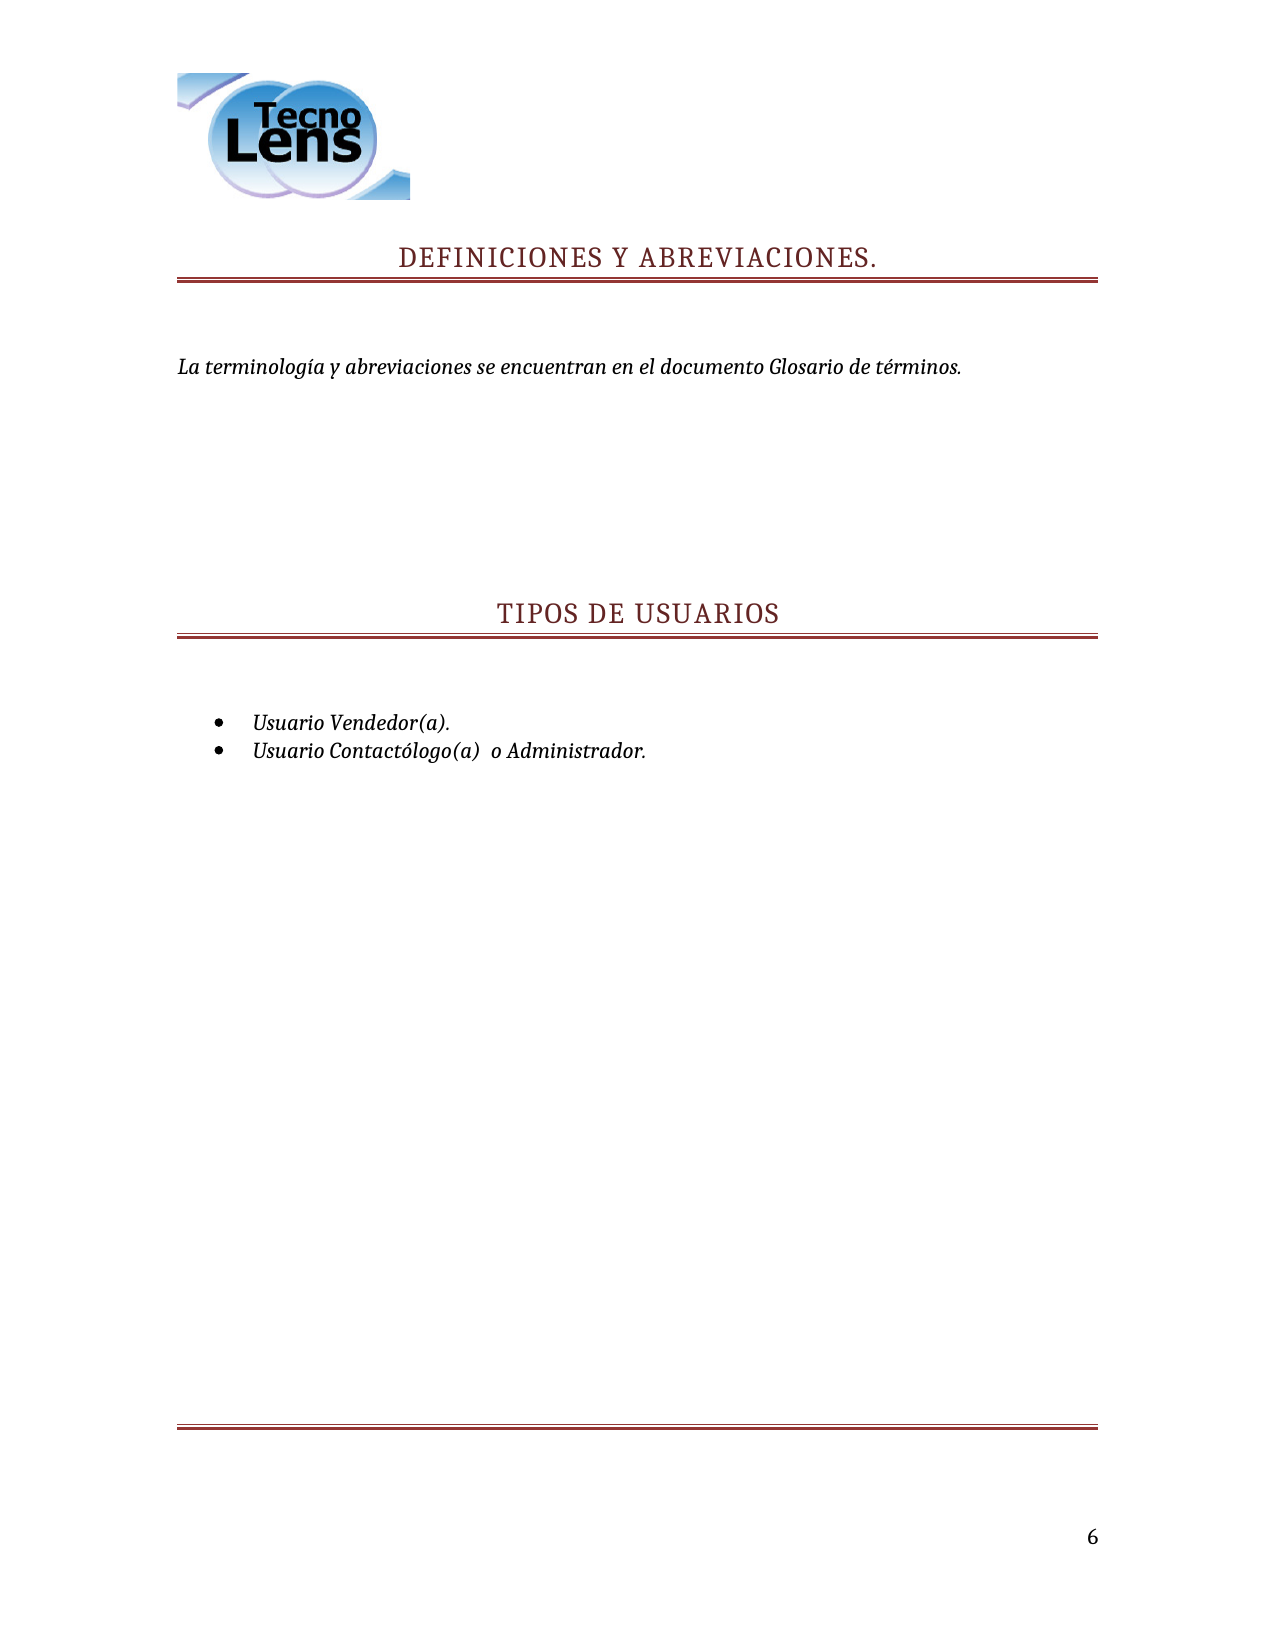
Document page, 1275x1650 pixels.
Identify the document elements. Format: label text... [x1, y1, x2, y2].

text La terminología y abreviaciones se encuentran en el documento Glosario de términos. [177, 354, 1098, 381]
list Usuario Vendedor(a). [215, 710, 1098, 736]
list Usuario Contactólogo(a) o Administrador. [215, 738, 1098, 764]
picture [177, 73, 411, 200]
subtitle TIPOS DE USUARIOS [177, 597, 1098, 633]
subtitle DEFINICIONES Y ABREVIACIONES. [177, 241, 1098, 277]
